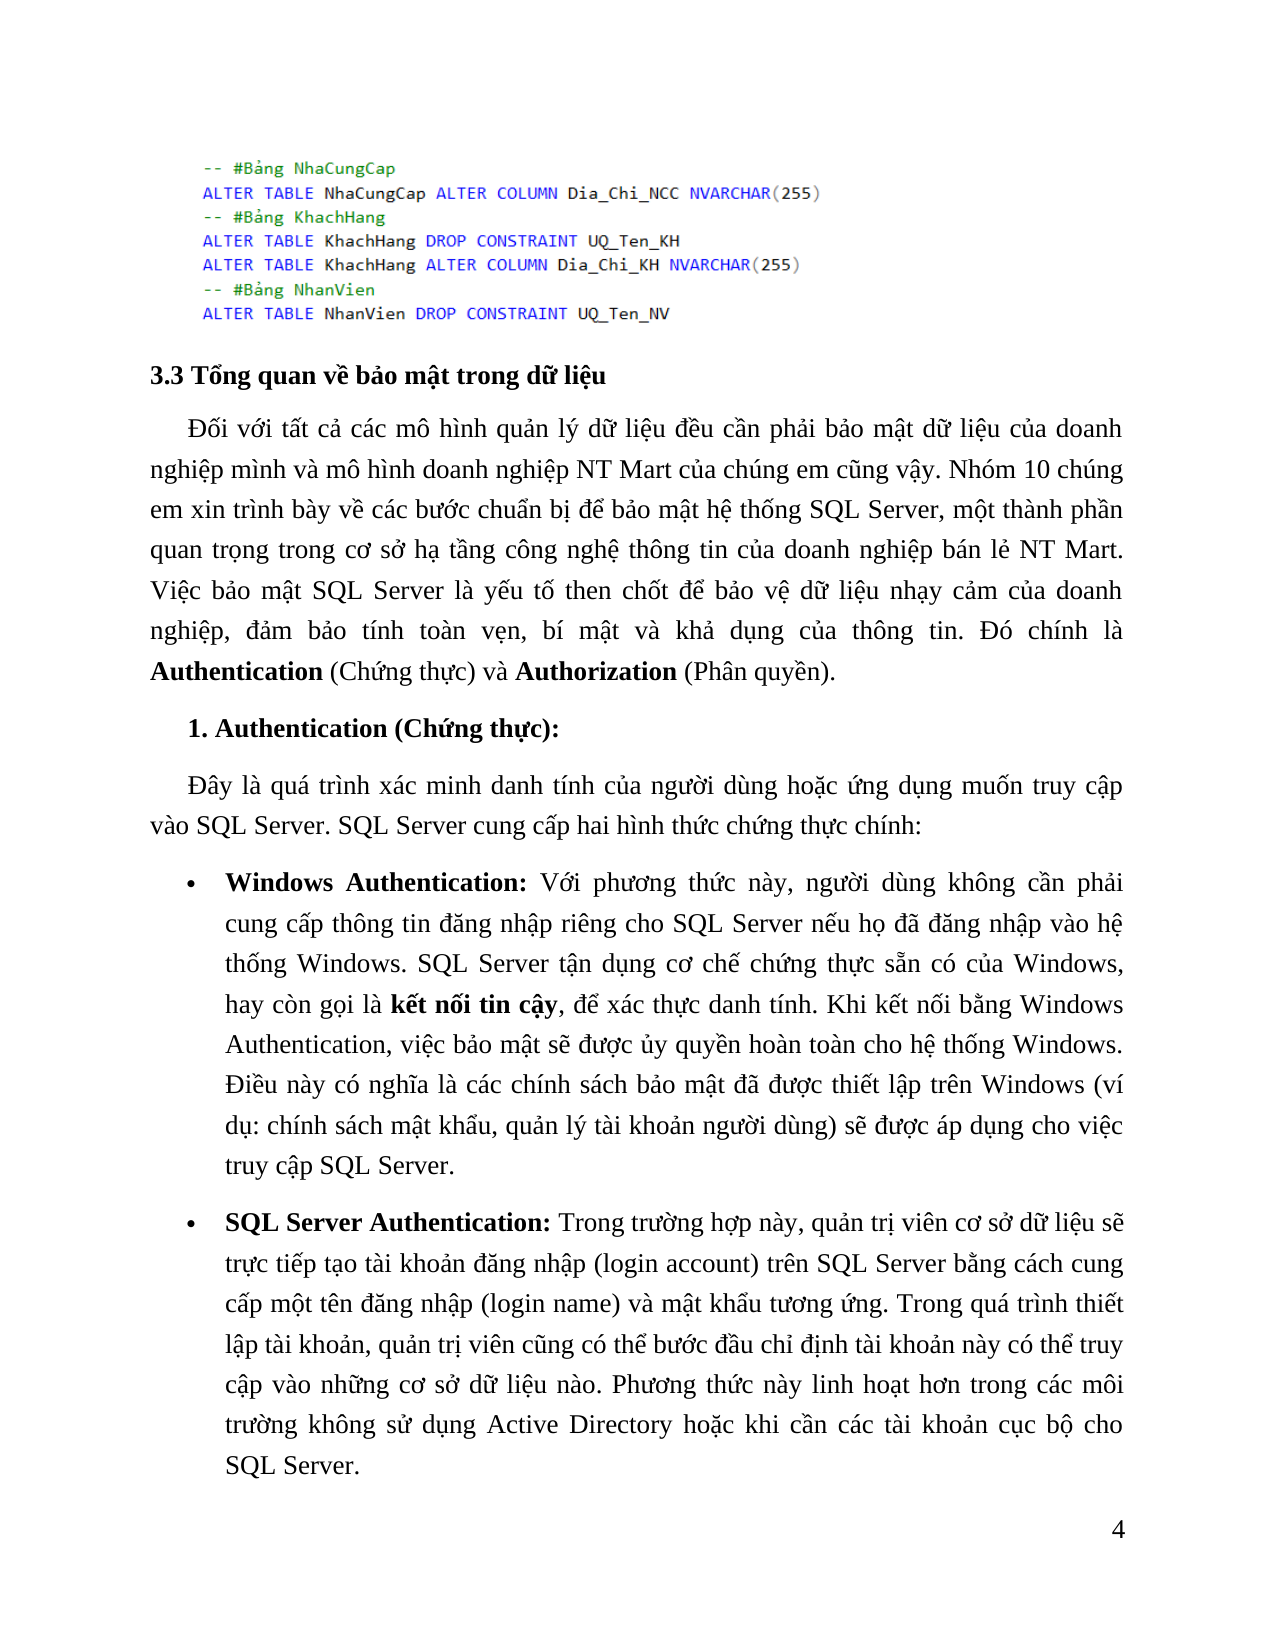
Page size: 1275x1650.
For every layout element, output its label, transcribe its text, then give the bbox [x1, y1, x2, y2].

text Đối với tất cả các mô hình quản lý dữ liệu đều cần phải bảo mật dữ liệu của doanh nghiệp mình và mô hình doanh nghiệp NT Mart của chúng em cũng vậy. Nhóm 10 chúng em xin trình bày về các bước chuẩn bị để bảo mật hệ thống SQL Server, một thành phần quan trọng trong cơ sở hạ tầng công nghệ thông tin của doanh nghiệp bán lẻ NT Mart. Việc bảo mật SQL Server là yếu tố then chốt để bảo vệ dữ liệu nhạy cảm của doanh nghiệp, đảm bảo tính toàn vẹn, bí mật và khả dụng của thông tin. Đó chính là Authentication (Chứng thực) và Authorization (Phân quyền). [150, 412, 1125, 686]
picture [187, 150, 852, 334]
text Đây là quá trình xác minh danh tính của người dùng hoặc ứng dụng muốn truy cập vào SQL Server. SQL Server cung cấp hai hình thức chứng thực chính: [150, 769, 1125, 841]
list Windows Authentication: Với phương thức này, người dùng không cần phải cung cấp thông tin đăng nhập riêng cho SQL Server nếu họ đã đăng nhập vào hệ thống Windows. SQL Server tận dụng cơ chế chứng thực sẵn có của Windows, hay còn gọi là kết nối tin cậy, để xác thực danh tính. Khi kết nối bằng Windows Authentication, việc bảo mật sẽ được ủy quyền hoàn toàn cho hệ thống Windows. Điều này có nghĩa là các chính sách bảo mật đã được thiết lập trên Windows (ví dụ: chính sách mật khẩu, quản lý tài khoản người dùng) sẽ được áp dụng cho việc truy cập SQL Server. [187, 867, 1125, 1181]
subtitle Tổng quan về bảo mật trong dữ liệu [150, 359, 1125, 391]
text 1. Authentication (Chứng thực): [150, 712, 1125, 743]
list SQL Server Authentication: Trong trường hợp này, quản trị viên cơ sở dữ liệu sẽ trực tiếp tạo tài khoản đăng nhập (login account) trên SQL Server bằng cách cung cấp một tên đăng nhập (login name) và mật khẩu tương ứng. Trong quá trình thiết lập tài khoản, quản trị viên cũng có thể bước đầu chỉ định tài khoản này có thể truy cập vào những cơ sở dữ liệu nào. Phương thức này linh hoạt hơn trong các môi trường không sử dụng Active Directory hoặc khi cần các tài khoản cục bộ cho SQL Server. [187, 1207, 1125, 1480]
